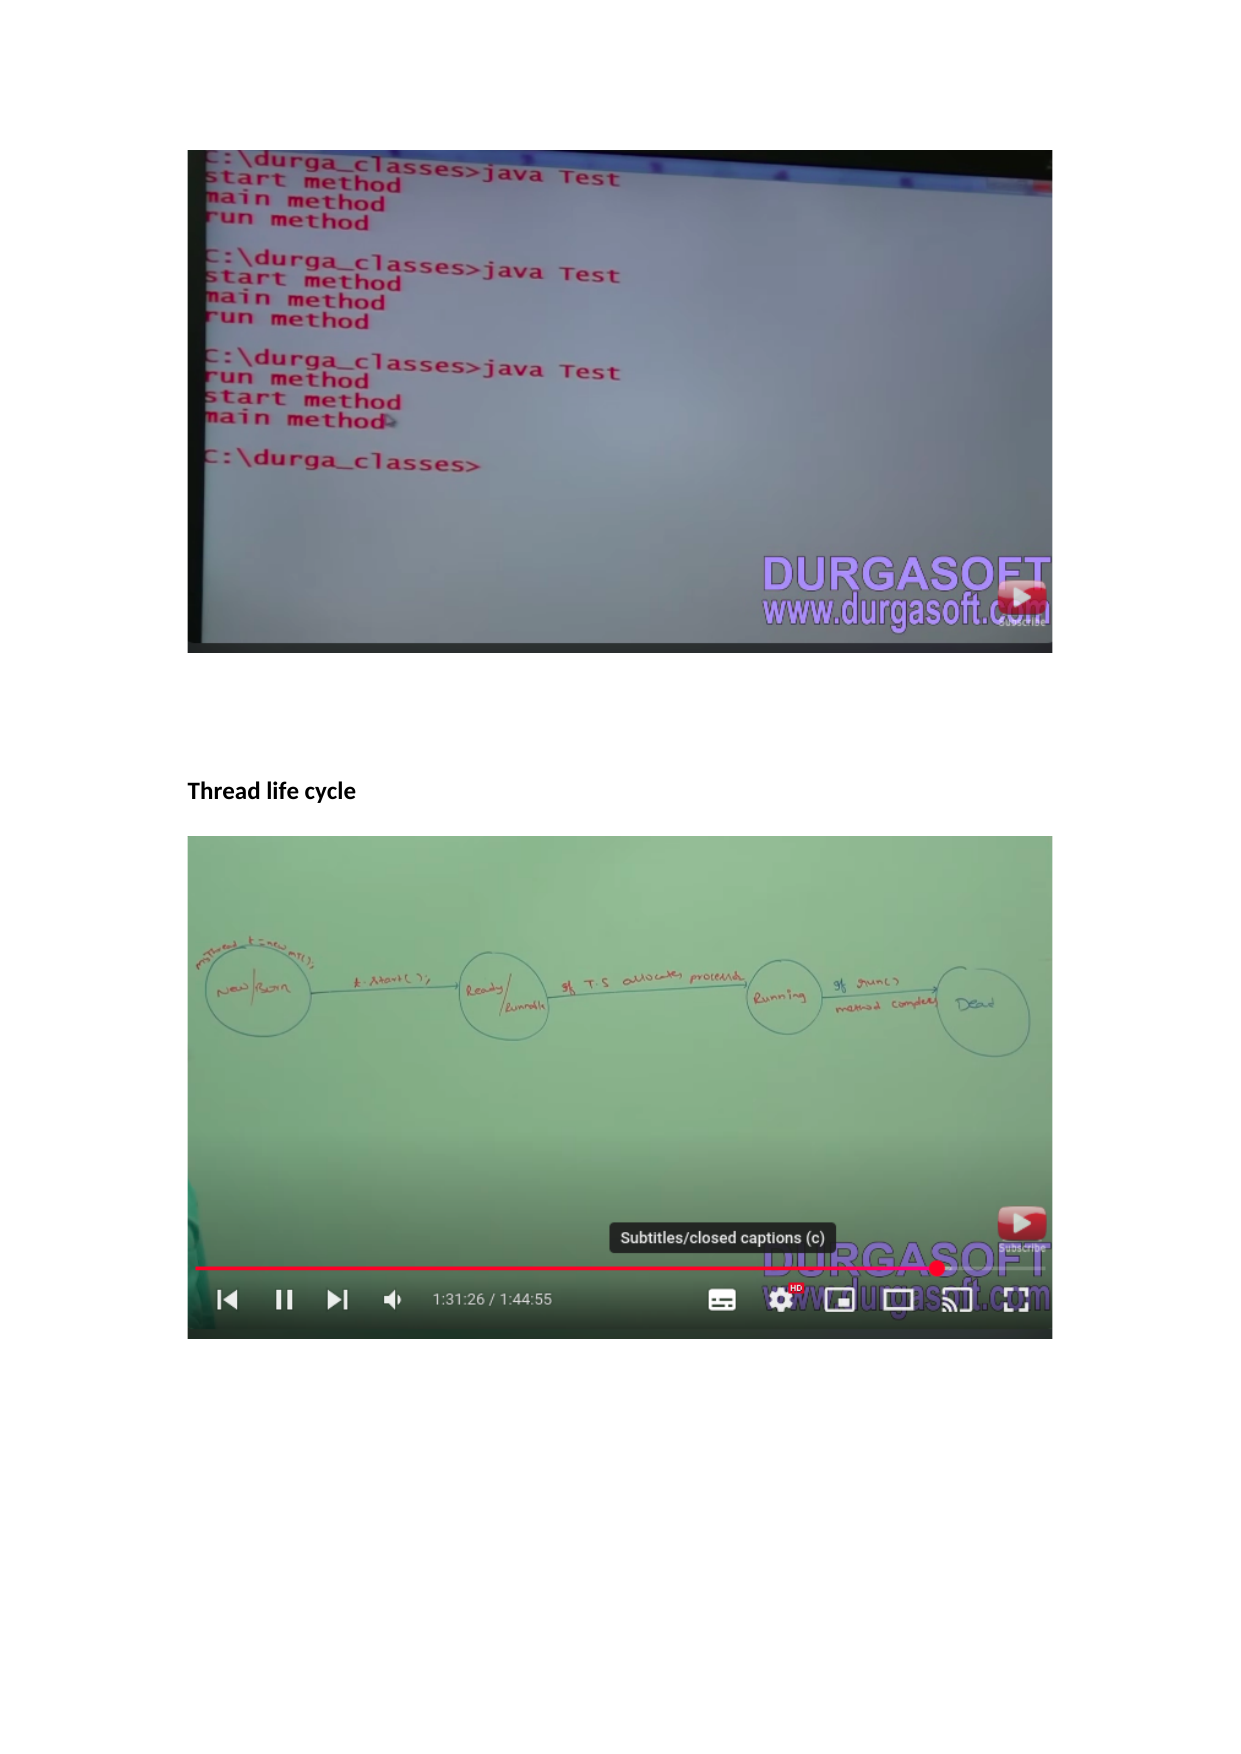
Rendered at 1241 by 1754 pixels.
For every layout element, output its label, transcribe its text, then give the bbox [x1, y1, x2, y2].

list Thread life cycle [187, 775, 1053, 805]
picture [187, 836, 1053, 1339]
picture [187, 150, 1053, 653]
